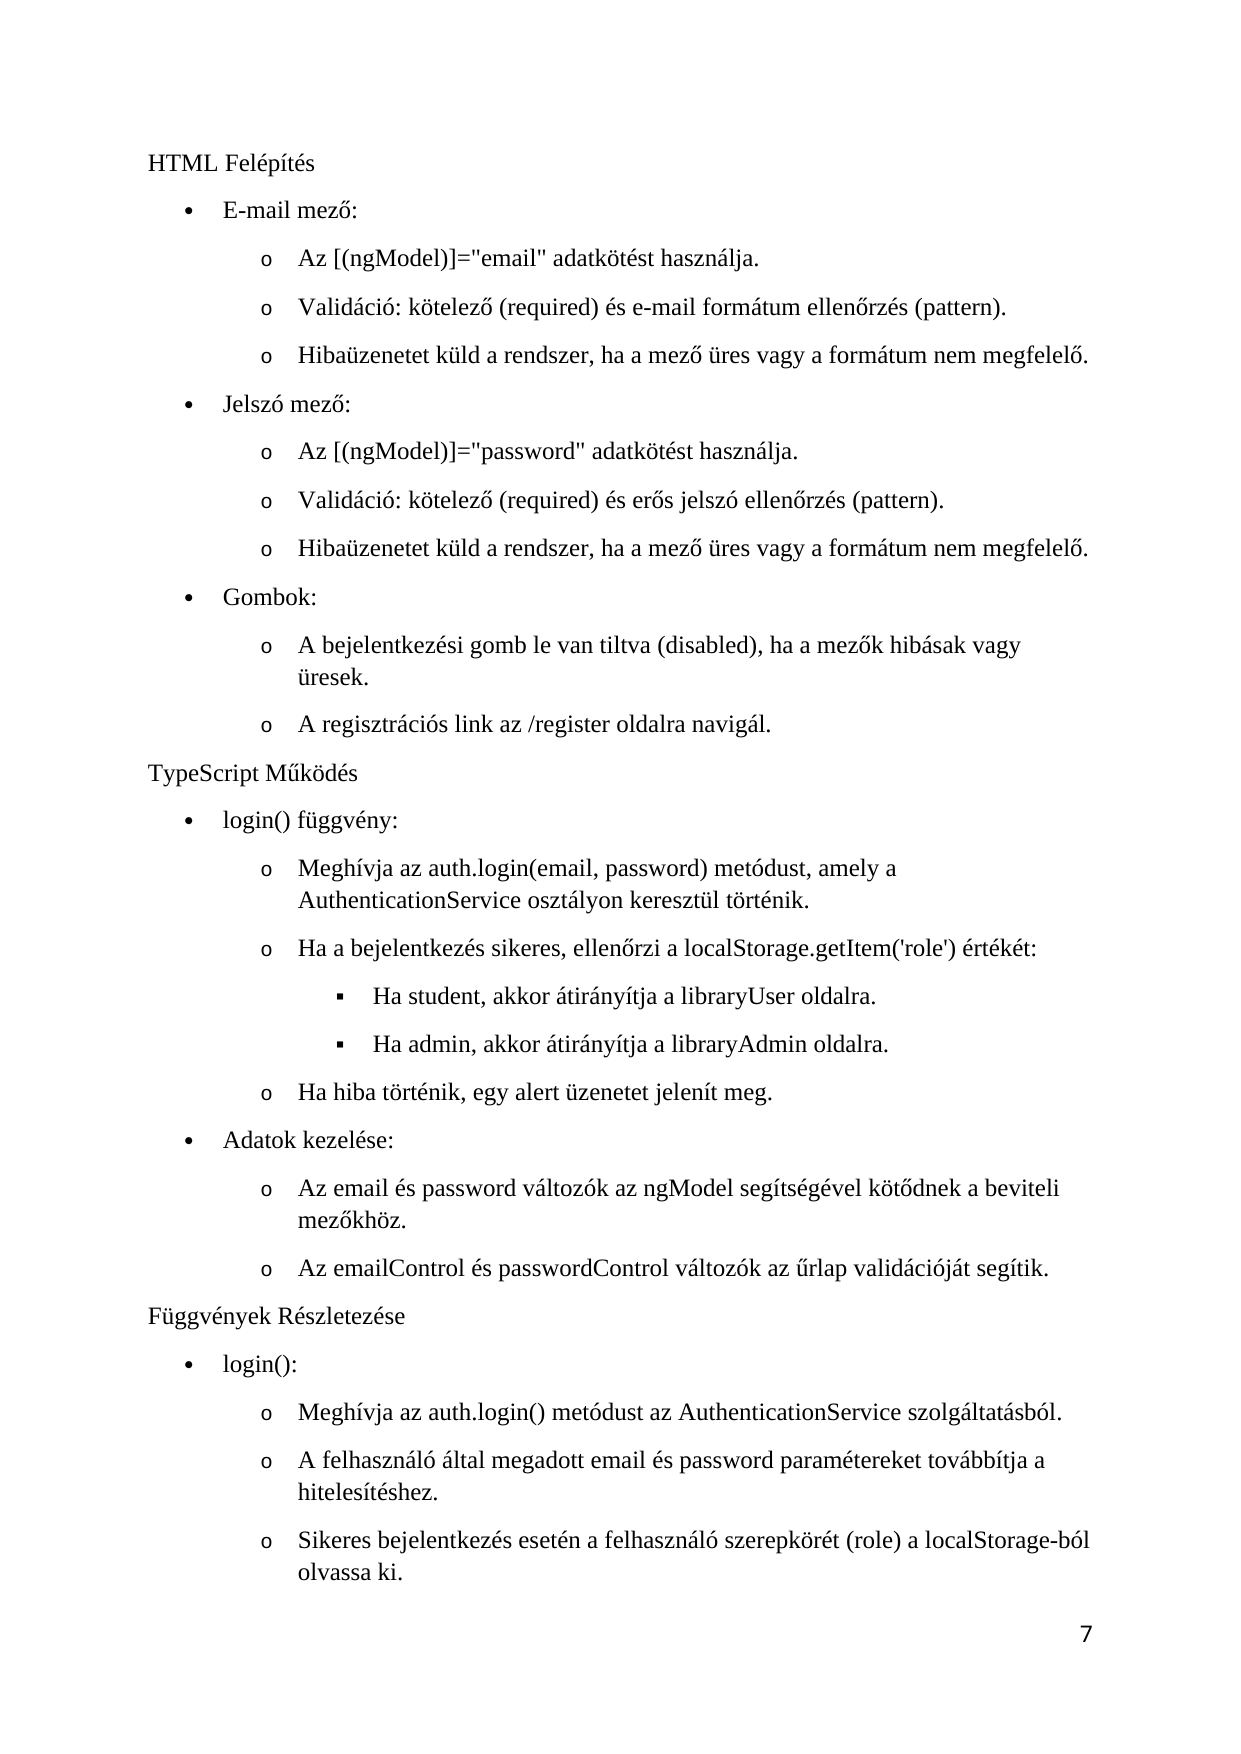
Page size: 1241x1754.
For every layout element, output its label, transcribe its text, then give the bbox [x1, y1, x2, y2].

list Ha hiba történik, egy alert üzenetet jelenít meg. [260, 1077, 1093, 1106]
list Sikeres bejelentkezés esetén a felhasználó szerepkörét (role) a localStorage-ból olvassa ki. [260, 1525, 1093, 1585]
list A felhasználó által megadott email és password paramétereket továbbítja a hitelesítéshez. [260, 1445, 1093, 1506]
list login() függvény: [185, 806, 1093, 834]
text Függvények Részletezése [148, 1301, 1093, 1330]
list Meghívja az auth.login(email, password) metódust, amely a AuthenticationService osztályon keresztül történik. [260, 853, 1093, 914]
list Ha admin, akkor átirányítja a libraryAdmin oldalra. [335, 1029, 1093, 1058]
list Az email és password változók az ngModel segítségével kötődnek a beviteli mezőkhöz. [260, 1173, 1093, 1234]
list Az [(ngModel)]="email" adatkötést használja. [260, 243, 1093, 273]
text HTML Felépítés [148, 148, 1093, 176]
list Gombok: [185, 582, 1093, 611]
list A bejelentkezési gomb le van tiltva (disabled), ha a mezők hibásak vagy üresek. [260, 630, 1093, 690]
list Hibaüzenetet küld a rendszer, ha a mező üres vagy a formátum nem megfelelő. [260, 340, 1093, 370]
list Jelszó mező: [185, 389, 1093, 417]
list Validáció: kötelező (required) és erős jelszó ellenőrzés (pattern). [260, 485, 1093, 514]
list Hibaüzenetet küld a rendszer, ha a mező üres vagy a formátum nem megfelelő. [260, 533, 1093, 563]
list Adatok kezelése: [185, 1125, 1093, 1154]
list Ha a bejelentkezés sikeres, ellenőrzi a localStorage.getItem('role') értékét: [260, 933, 1093, 962]
list Validáció: kötelező (required) és e-mail formátum ellenőrzés (pattern). [260, 292, 1093, 321]
list Meghívja az auth.login() metódust az AuthenticationService szolgáltatásból. [260, 1397, 1093, 1426]
list E-mail mező: [185, 195, 1093, 224]
text TypeScript Működés [148, 758, 1093, 787]
list A regisztrációs link az /register oldalra navigál. [260, 709, 1093, 739]
list Ha student, akkor átirányítja a libraryUser oldalra. [335, 981, 1093, 1010]
list login(): [185, 1349, 1093, 1378]
list Az emailControl és passwordControl változók az űrlap validációját segítik. [260, 1253, 1093, 1282]
list Az [(ngModel)]="password" adatkötést használja. [260, 436, 1093, 466]
